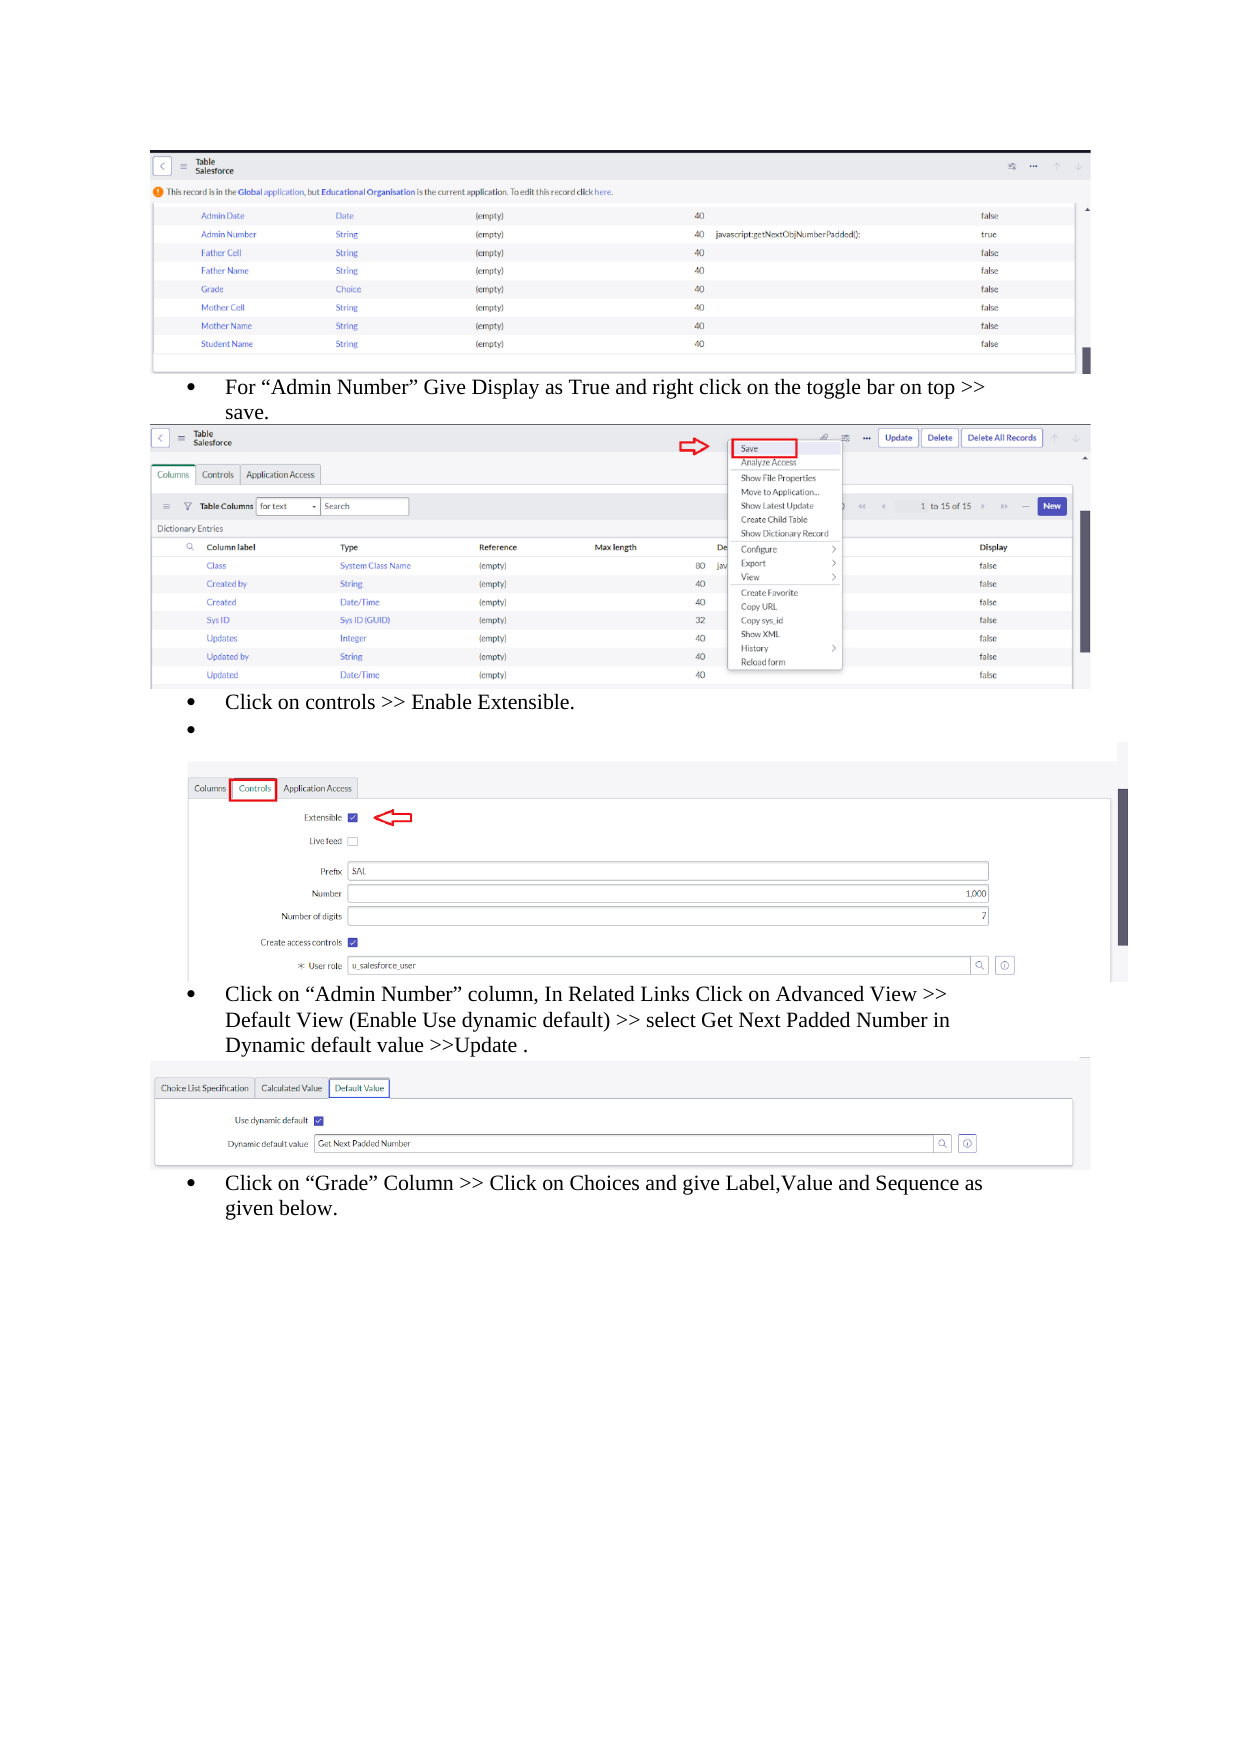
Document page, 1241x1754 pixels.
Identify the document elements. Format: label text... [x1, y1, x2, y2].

list Click on controls >> Enable Extensible. [187, 689, 993, 714]
picture [187, 742, 1129, 982]
picture [150, 1057, 1091, 1170]
picture [150, 150, 1091, 374]
list Click on “Admin Number” column, In Related Links Click on Advanced View >> Default View (Enable Use dynamic default) >> select Get Next Padded Number in Dynamic default value >>Update . [187, 982, 993, 1057]
picture [150, 424, 1091, 689]
list For “Admin Number” Give Display as True and right click on the toggle bar on top >> save. [187, 374, 993, 424]
list Click on “Grade” Column >> Click on Choices and give Label,Value and Sequence as given below. [187, 1170, 993, 1220]
